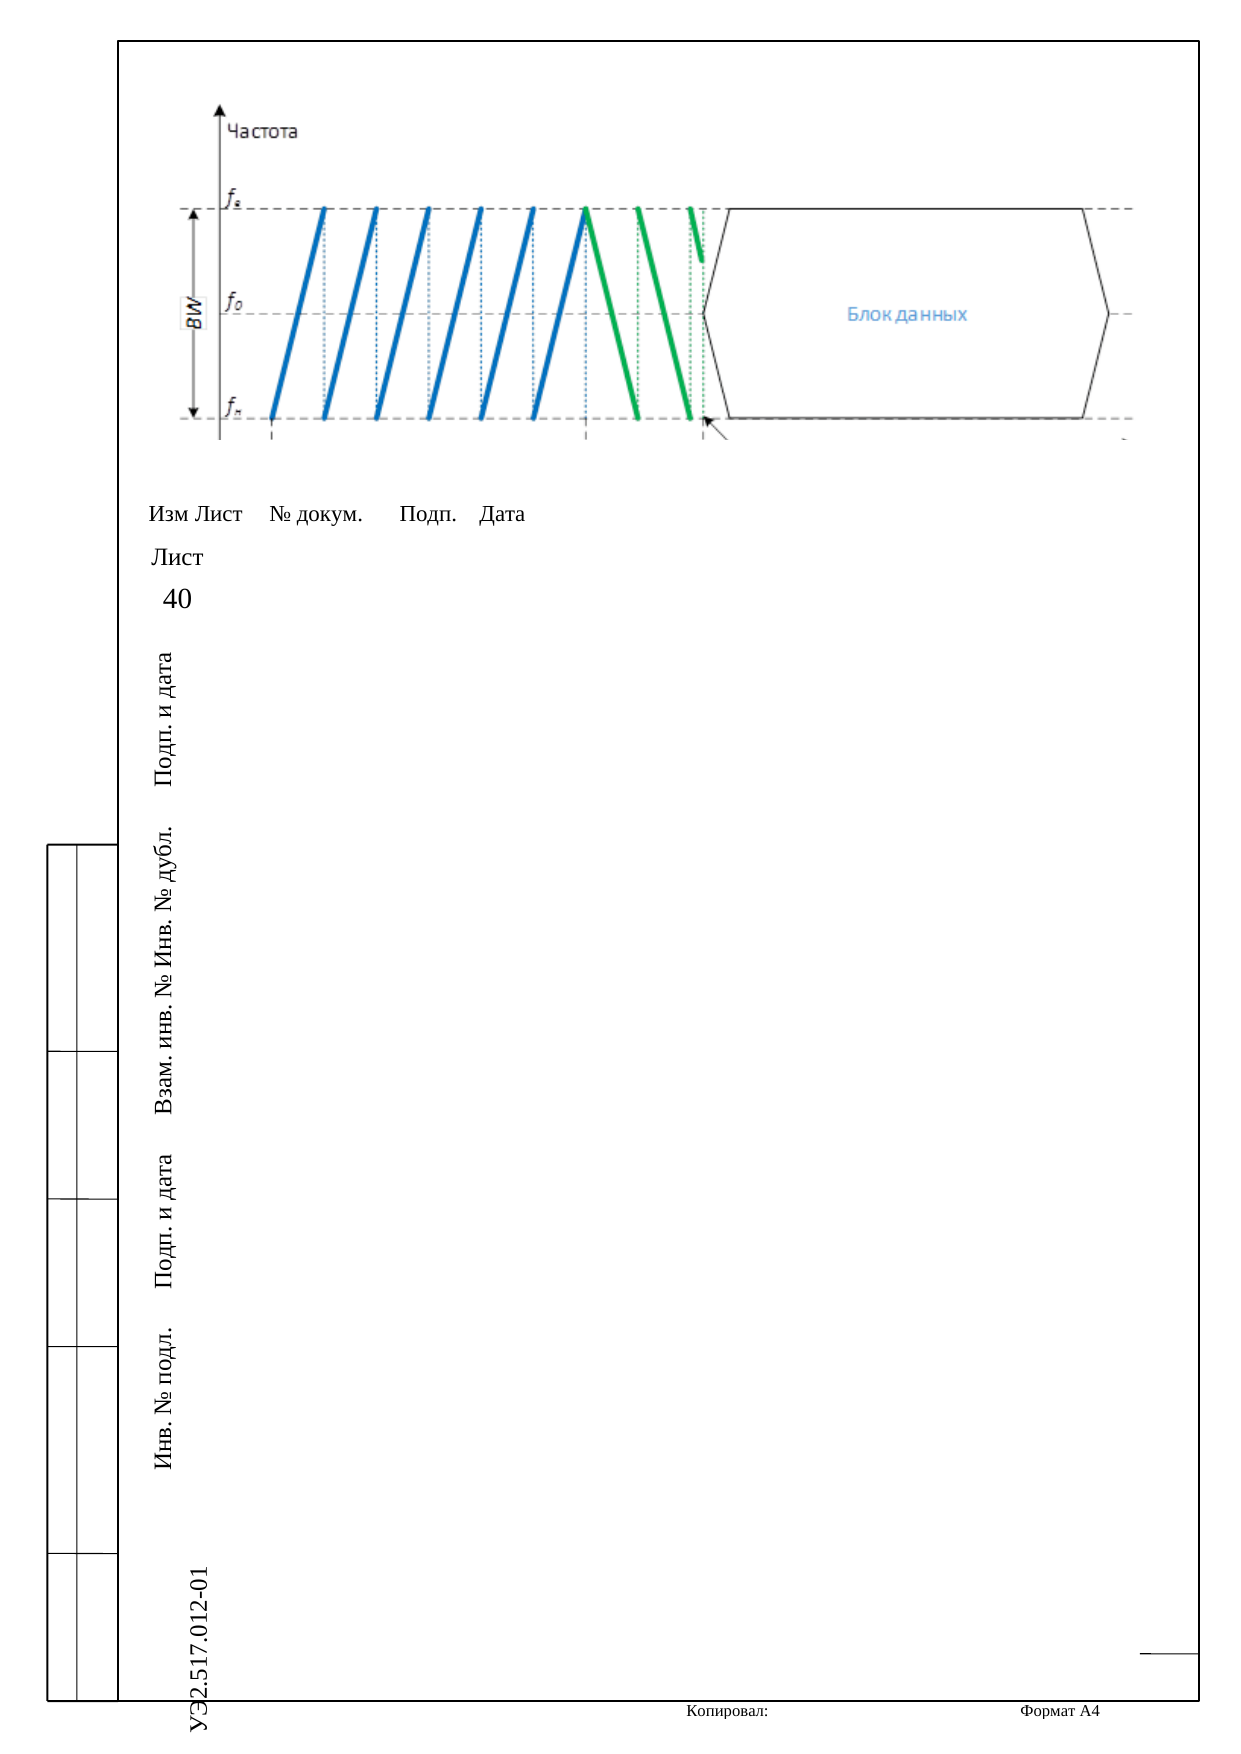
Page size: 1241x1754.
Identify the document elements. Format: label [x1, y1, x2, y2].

picture [177, 88, 1152, 440]
